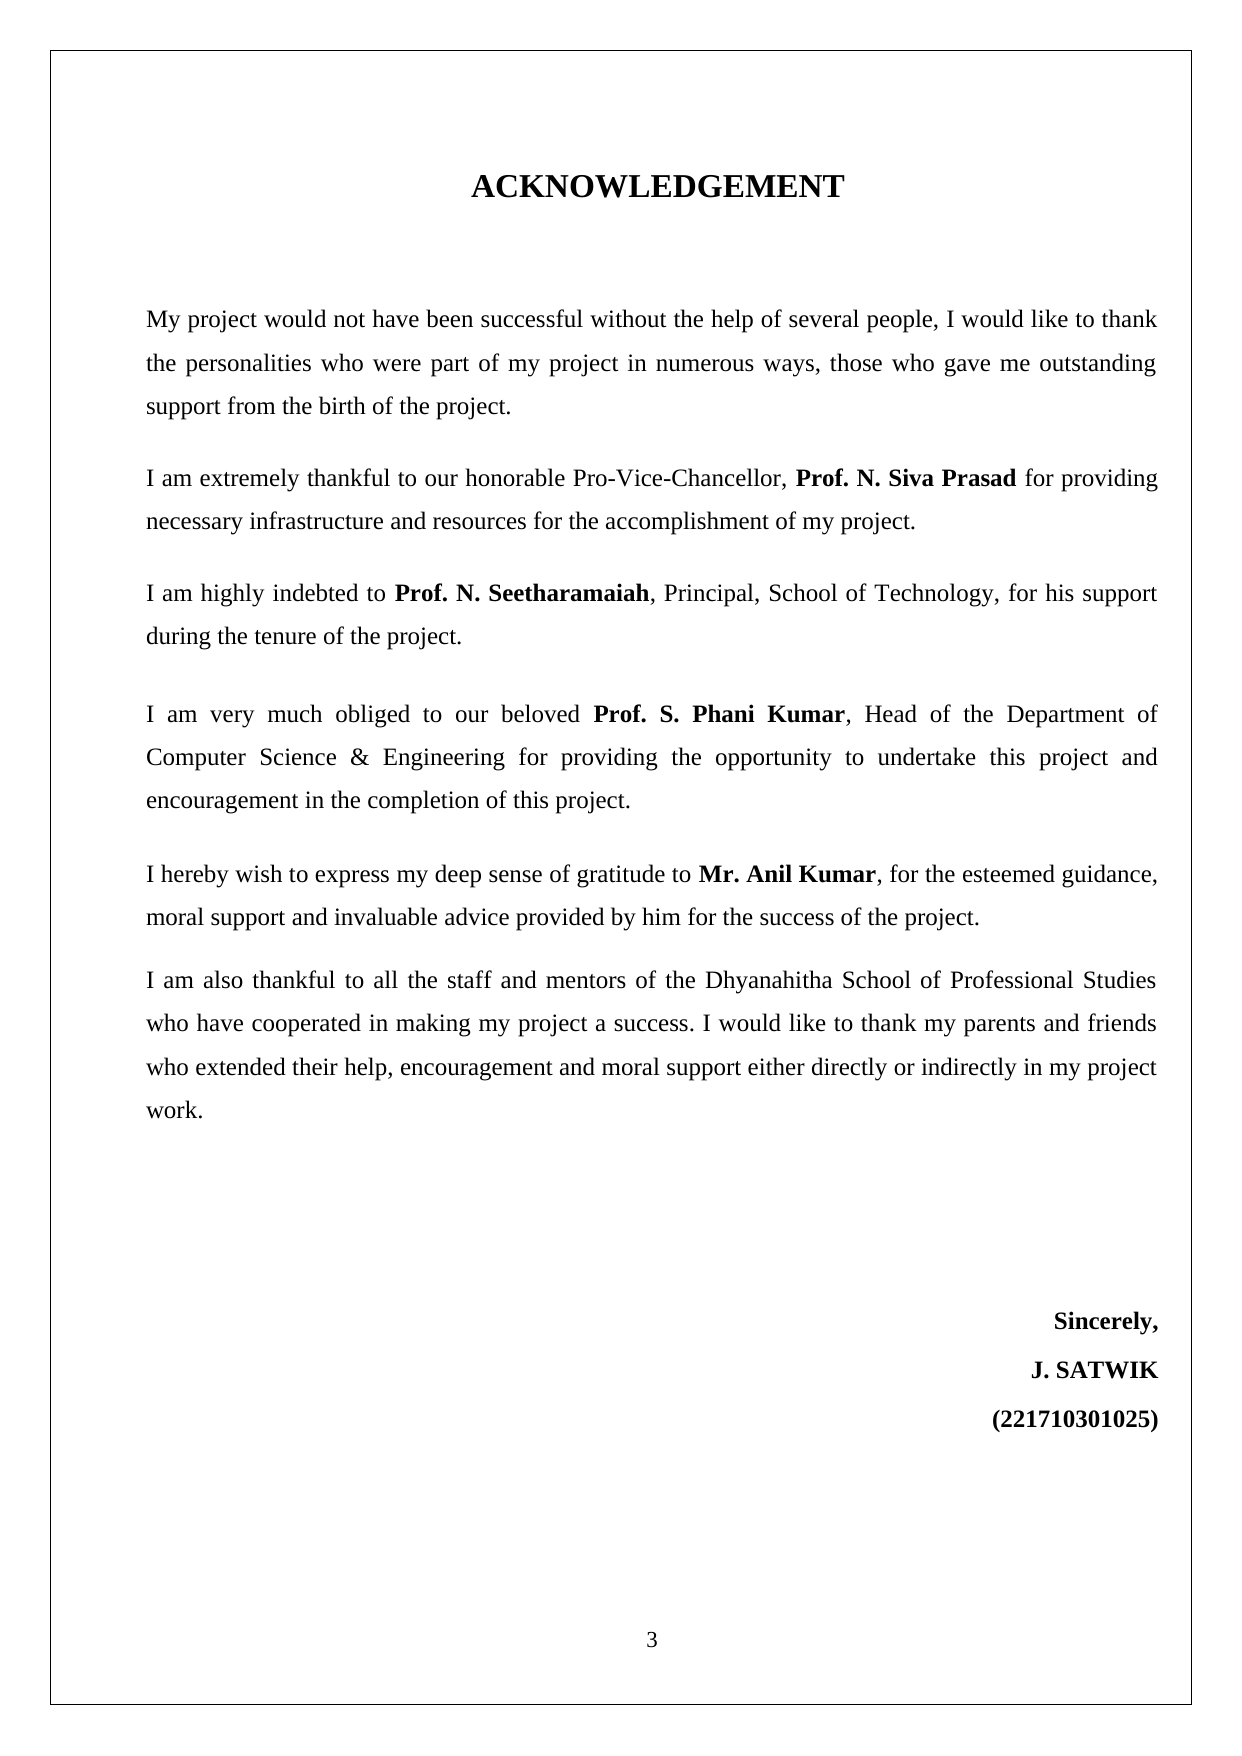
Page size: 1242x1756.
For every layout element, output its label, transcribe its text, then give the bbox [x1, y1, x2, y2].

text Sincerely, [146, 1306, 1158, 1334]
text I hereby wish to express my deep sense of gratitude to Mr. Anil Kumar, for the esteemed guidance, moral support and invaluable advice provided by him for the success of the project. [146, 859, 1158, 931]
text J. SATWIK [146, 1355, 1158, 1384]
text I am highly indebted to Prof. N. Seetharamaiah, Principal, School of Technology, for his support during the tenure of the project. [146, 578, 1158, 649]
text I am also thankful to all the staff and mentors of the Dhyanahitha School of Professional Studies who have cooperated in making my project a success. I would like to thank my parents and friends who extended their help, encouragement and moral support either directly or indirectly in my project work. [146, 965, 1158, 1123]
text (221710301025) [146, 1404, 1158, 1433]
subtitle ACKNOWLEDGEMENT [336, 167, 980, 205]
text My project would not have been successful without the help of several people, I would like to thank the personalities who were part of my project in numerous ways, those who gave me outstanding support from the birth of the project. [146, 304, 1158, 419]
text I am extremely thankful to our honorable Pro-Vice-Chancellor, Prof. N. Siva Prasad for providing necessary infrastructure and resources for the accomplishment of my project. [146, 463, 1158, 535]
text I am very much obliged to our beloved Prof. S. Phani Kumar, Head of the Department of Computer Science & Engineering for providing the opportunity to undertake this project and encouragement in the completion of this project. [146, 699, 1158, 814]
